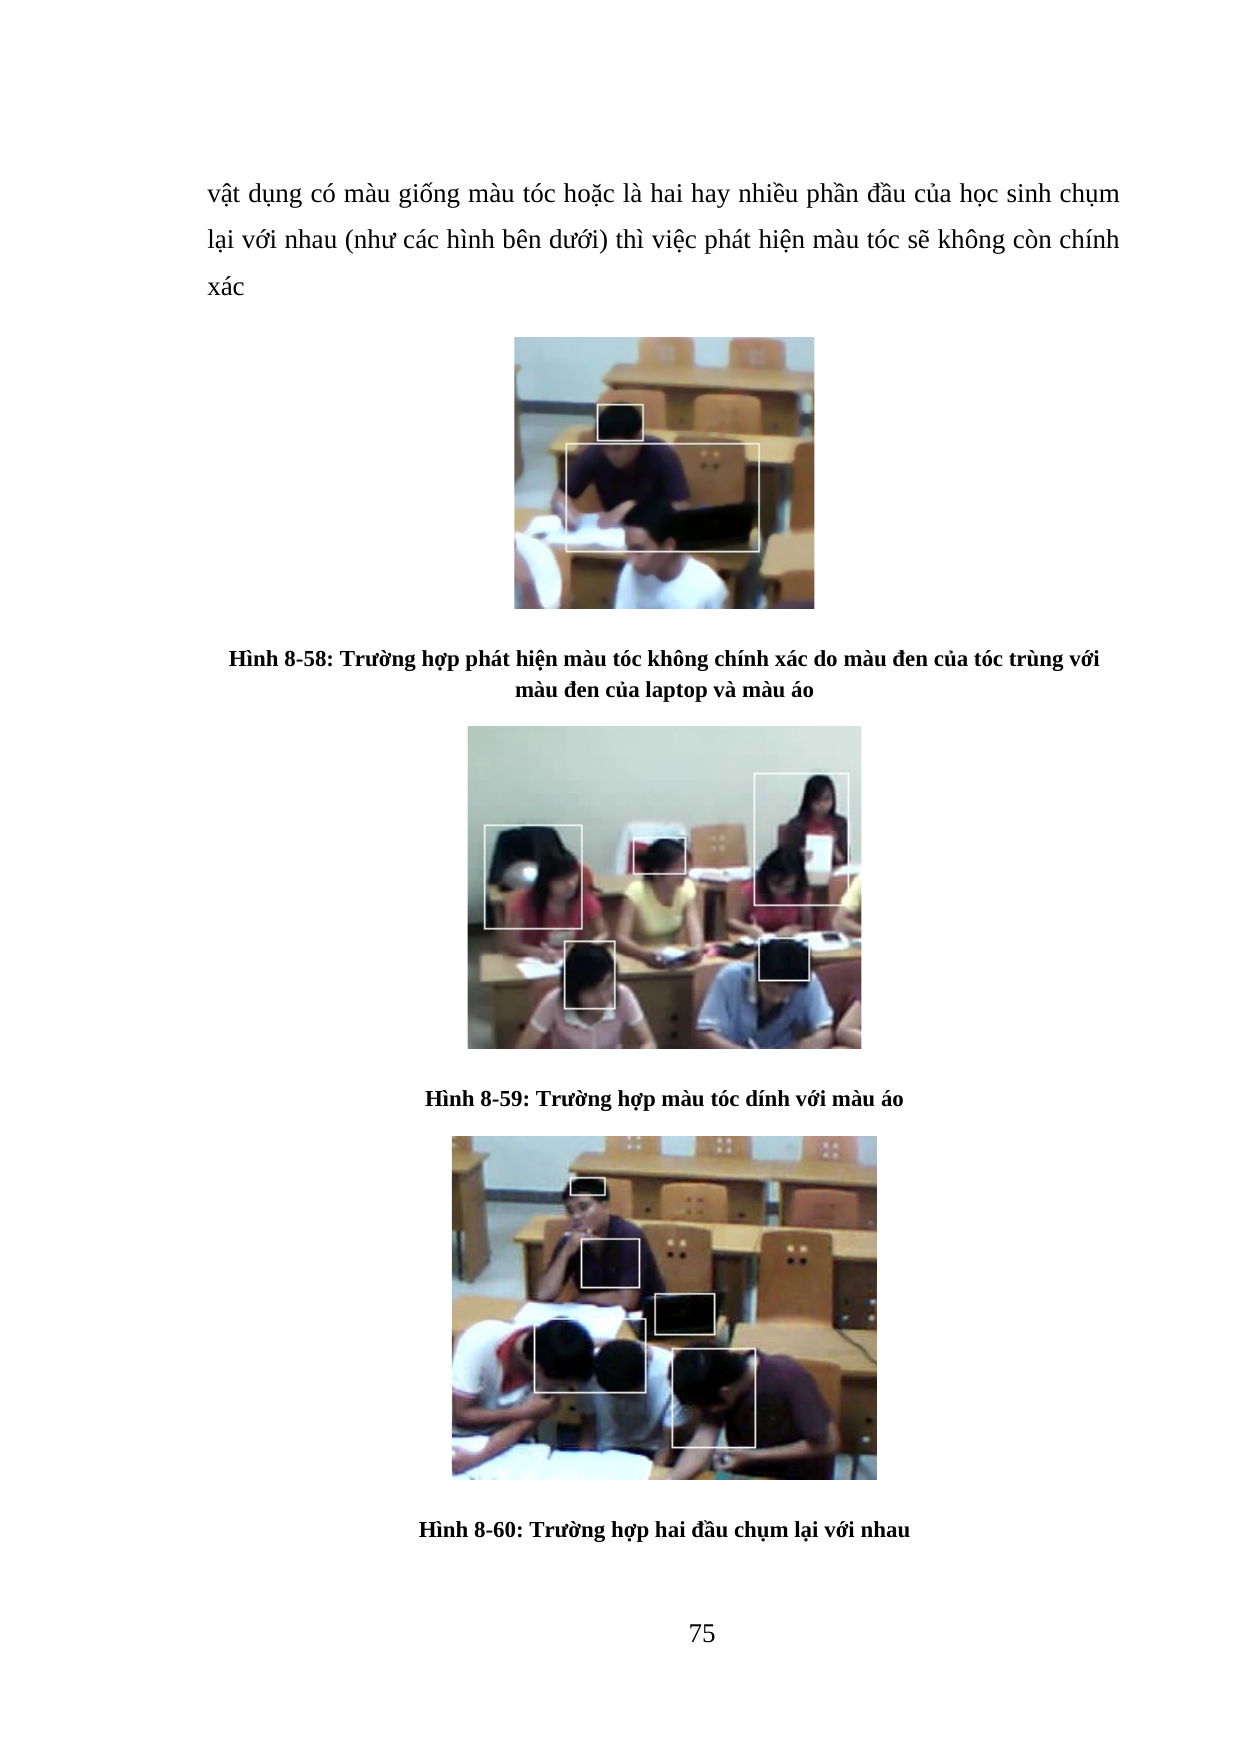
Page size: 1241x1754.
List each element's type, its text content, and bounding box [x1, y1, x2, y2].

picture [467, 726, 862, 1049]
picture [451, 1136, 877, 1480]
picture [514, 337, 815, 609]
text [207, 177, 1122, 301]
